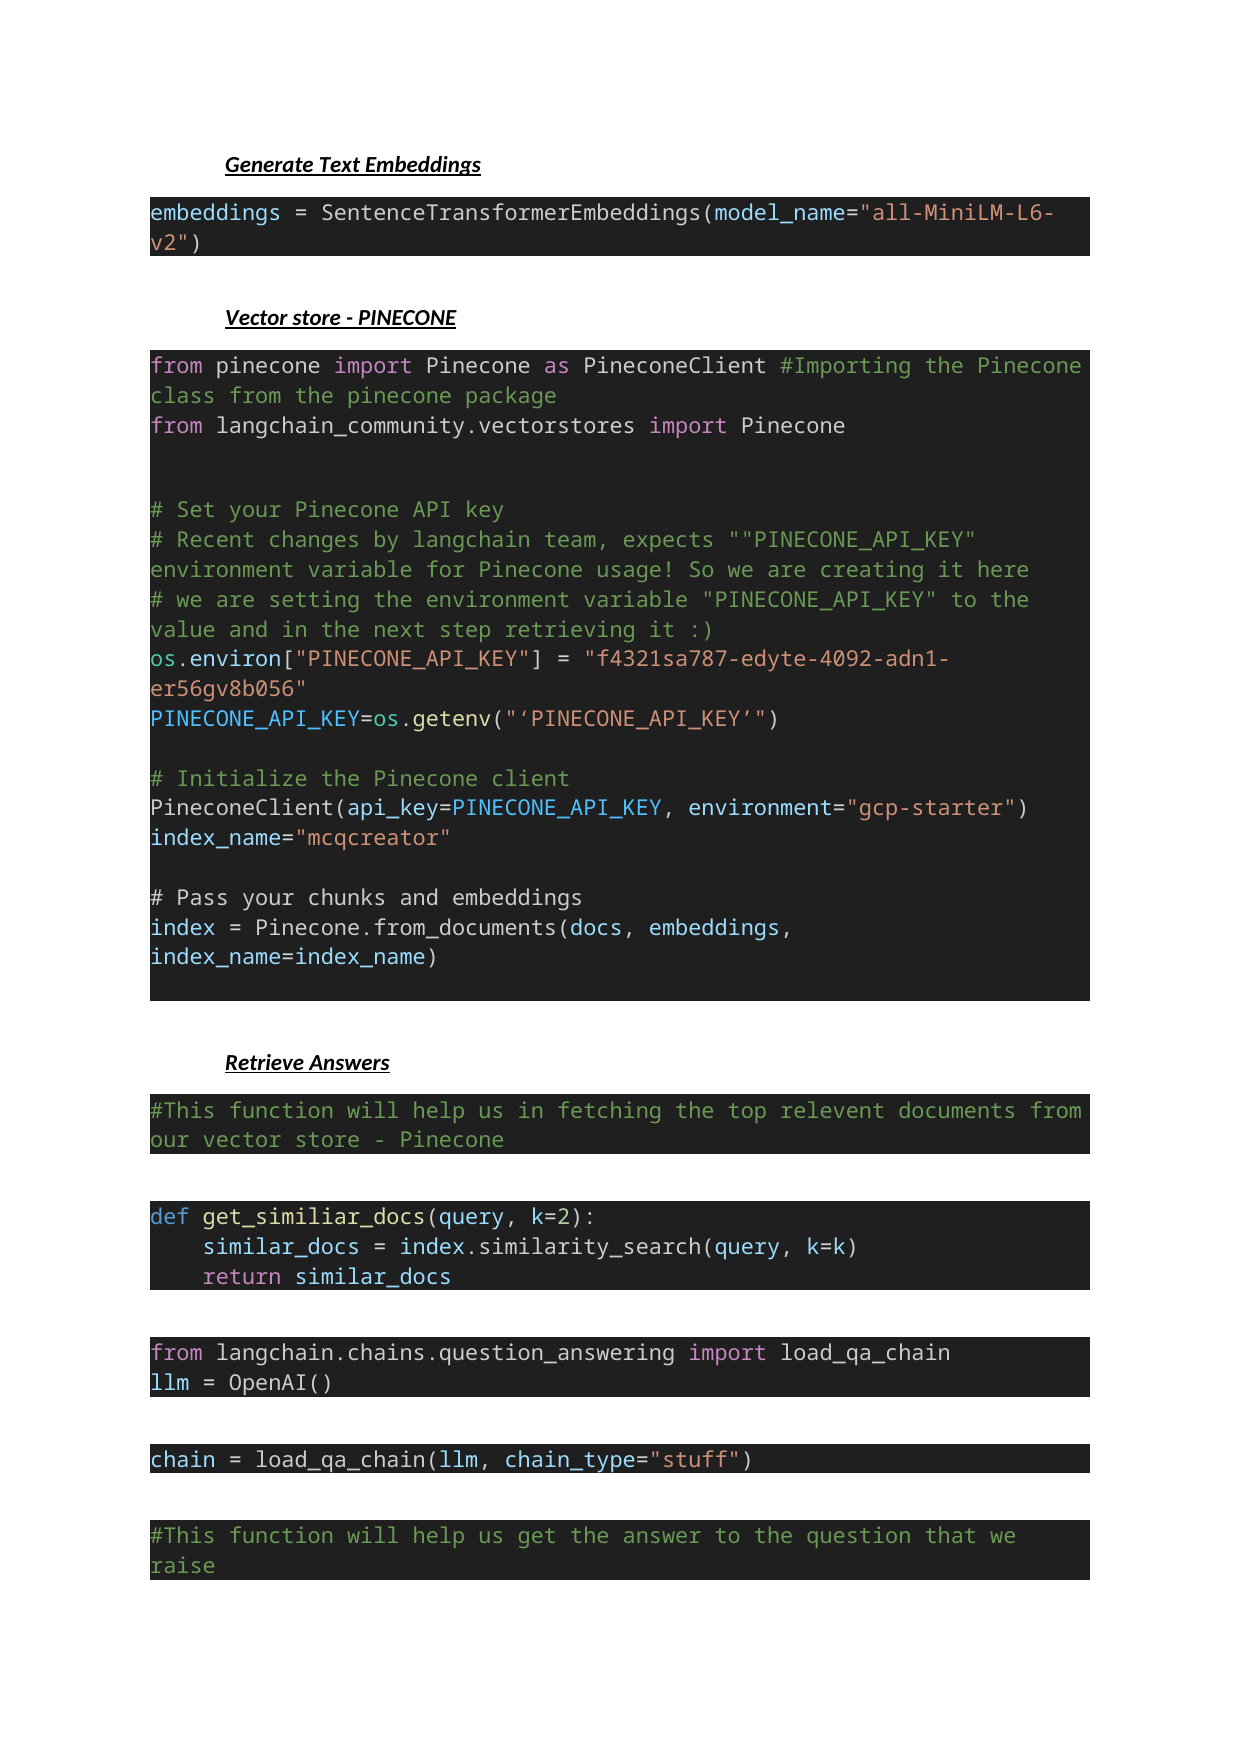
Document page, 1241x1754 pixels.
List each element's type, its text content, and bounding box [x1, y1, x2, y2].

text #This function will help us get the answer to the question that we raise [150, 1520, 1090, 1580]
text # Recent changes by langchain team, expects ""PINECONE_API_KEY" environment variable for Pinecone usage! So we are creating it here [150, 524, 1090, 584]
list Retrieve Answers [225, 1048, 1090, 1076]
text embeddings = SentenceTransformerEmbeddings(model_name="all-MiniLM-L6-v2") [150, 197, 1090, 256]
text os.environ["PINECONE_API_KEY"] = "f4321sa787-edyte-4092-adn1-er56gv8b056" [150, 643, 1090, 703]
text llm = OpenAI() [150, 1367, 1090, 1397]
text similar_docs = index.similarity_search(query, k=k) [150, 1231, 1090, 1261]
text from langchain.chains.question_answering import load_qa_chain [150, 1337, 1090, 1367]
list Generate Text Embeddings [225, 150, 1090, 178]
text def get_similiar_docs(query, k=2): [150, 1201, 1090, 1231]
list Vector store - PINECONE [225, 303, 1090, 331]
text #This function will help us in fetching the top relevent documents from our vector store - Pinecone [150, 1094, 1090, 1154]
text PineconeClient(api_key=PINECONE_API_KEY, environment="gcp-starter") [150, 792, 1090, 822]
text return similar_docs [150, 1261, 1090, 1290]
text # we are setting the environment variable "PINECONE_API_KEY" to the value and in the next step retrieving it :) [150, 584, 1090, 643]
text # Initialize the Pinecone client [150, 762, 1090, 792]
text from langchain_community.vectorstores import Pinecone [150, 410, 1090, 439]
text # Set your Pinecone API key [150, 494, 1090, 524]
text from pinecone import Pinecone as PineconeClient #Importing the Pinecone class from the pinecone package [150, 350, 1090, 410]
text index = Pinecone.from_documents(docs, embeddings, index_name=index_name) [150, 911, 1090, 971]
text PINECONE_API_KEY=os.getenv("‘PINECONE_API_KEY’") [150, 703, 1090, 733]
text chain = load_qa_chain(llm, chain_type="stuff") [150, 1444, 1090, 1473]
text # Pass your chunks and embeddings [150, 882, 1090, 911]
text index_name="mcqcreator" [150, 822, 1090, 852]
